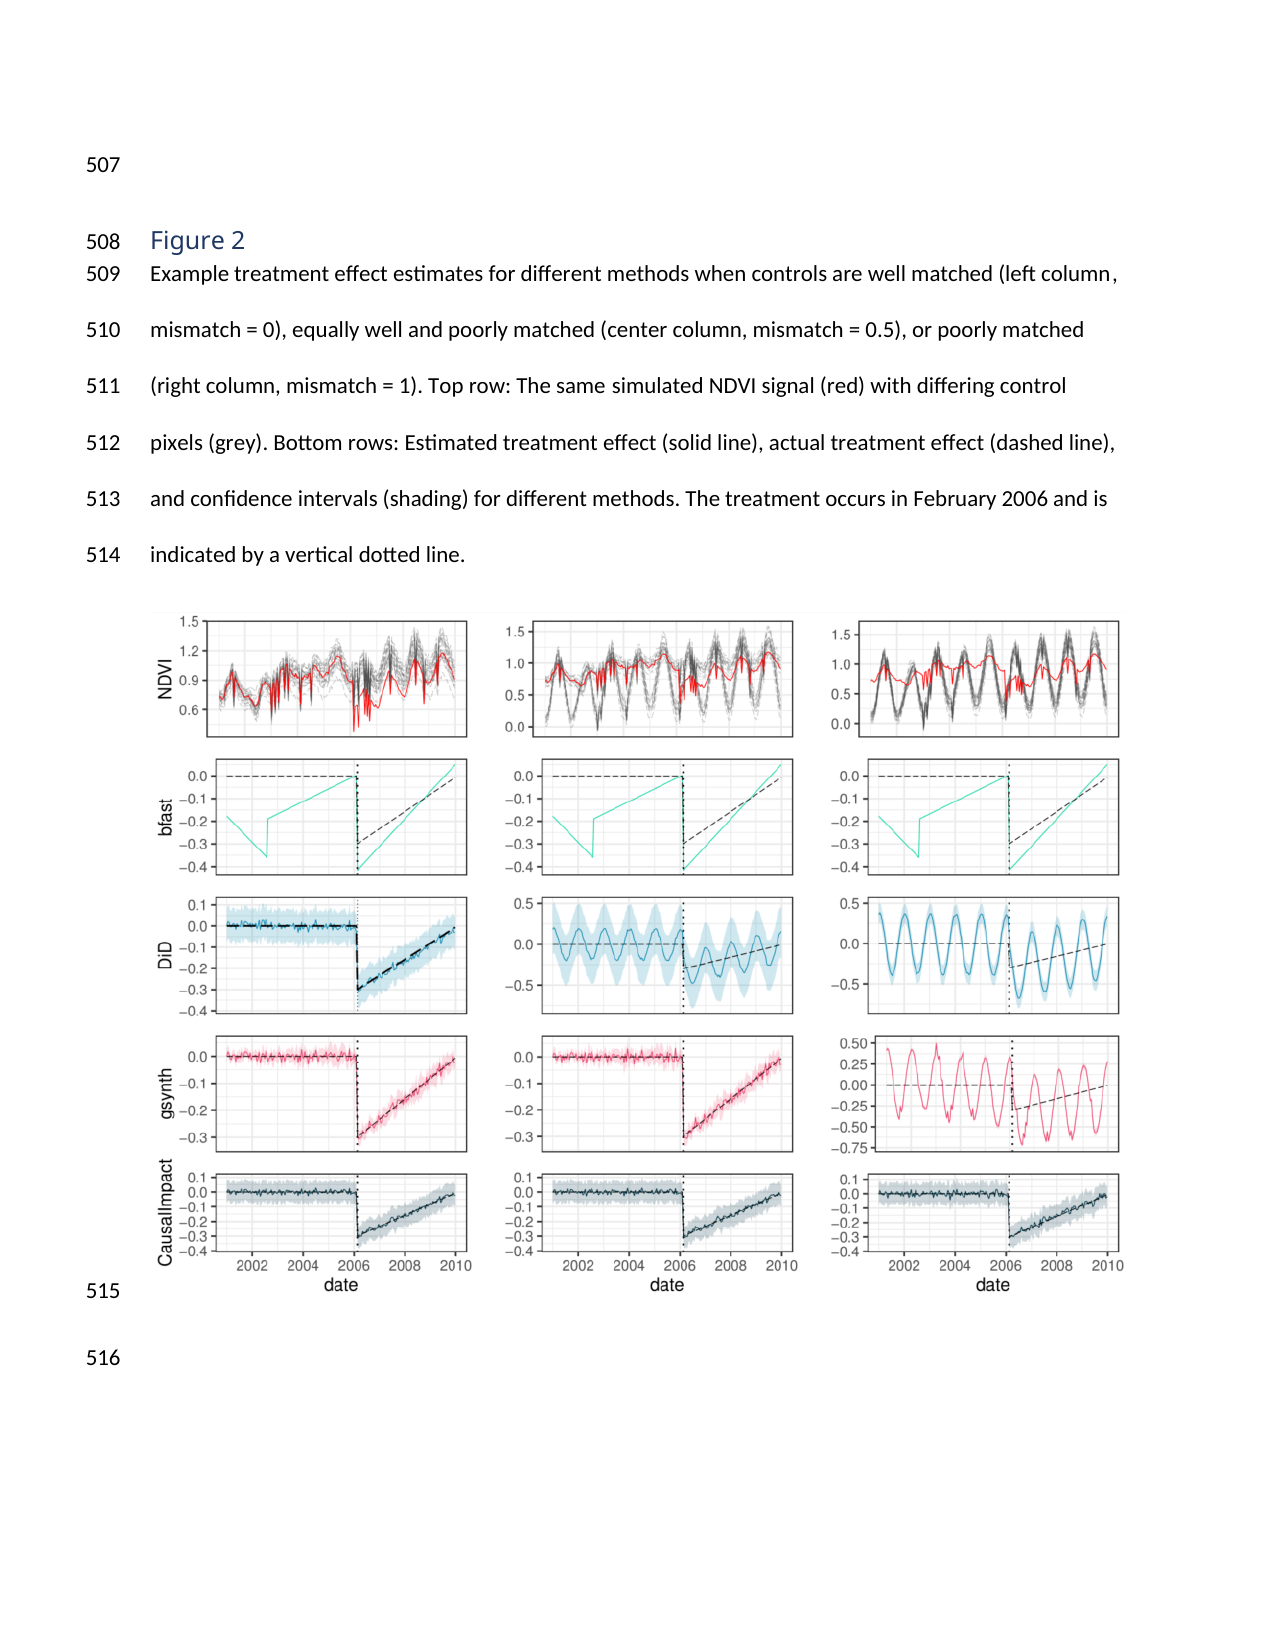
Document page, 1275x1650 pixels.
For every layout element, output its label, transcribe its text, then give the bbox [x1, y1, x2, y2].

picture [150, 612, 1125, 1299]
subtitle Figure 2 [150, 223, 1125, 257]
text Example treatment effect estimates for different methods when controls are well matched (left column, mismatch = 0), equally well and poorly matched (center column, mismatch = 0.5), or poorly matched (right column, mismatch = 1). Top row: The same simulated NDVI signal (red) with differing control pixels (grey). Bottom rows: Estimated treatment effect (solid line), actual treatment effect (dashed line), and confidence intervals (shading) for different methods. The treatment occurs in February 2006 and is indicated by a vertical dotted line. [150, 259, 1125, 568]
